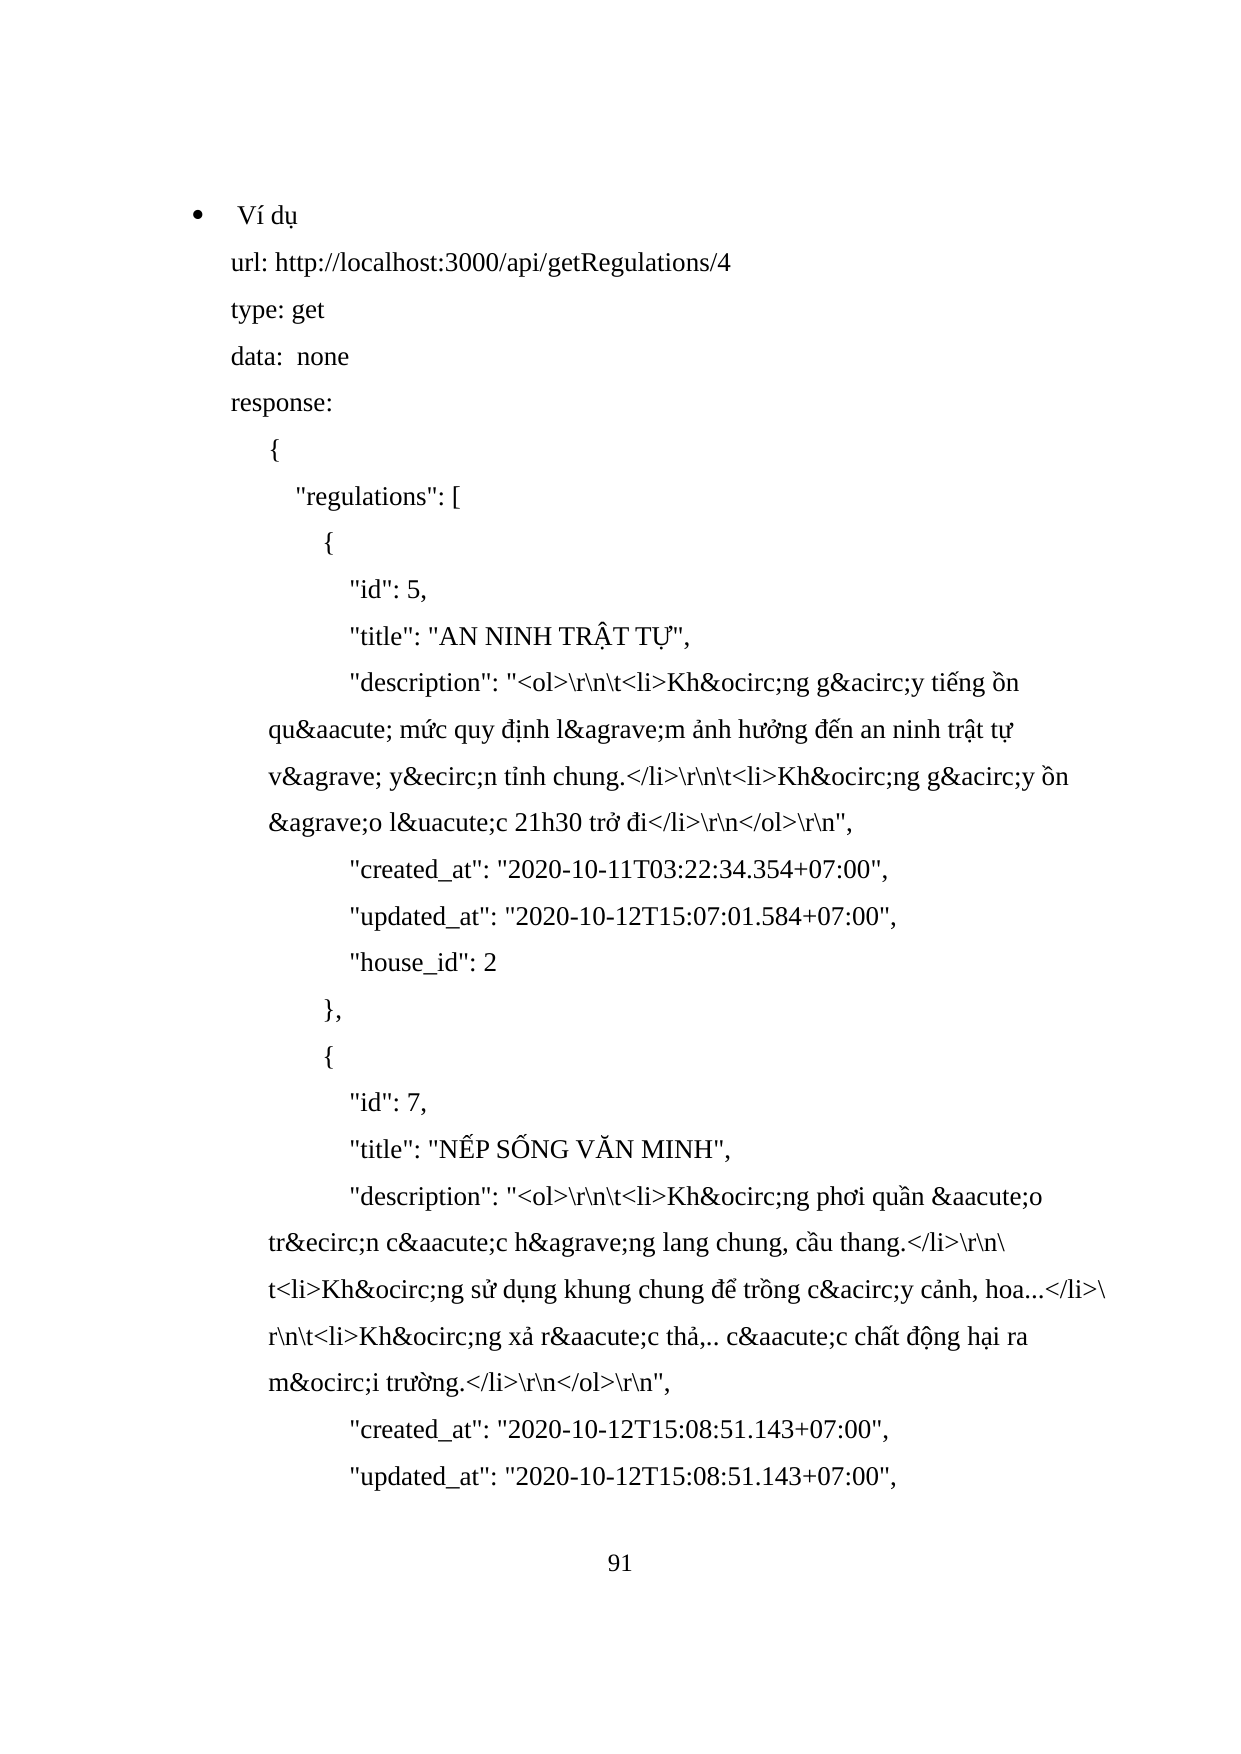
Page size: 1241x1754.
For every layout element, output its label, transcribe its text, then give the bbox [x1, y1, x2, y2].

text }, [268, 993, 1122, 1024]
text "created_at": "2020-10-11T03:22:34.354+07:00", [268, 853, 1122, 884]
text "created_at": "2020-10-12T15:08:51.143+07:00", [268, 1413, 1122, 1444]
text "description": "<ol>\r\n\t<li>Kh&ocirc;ng g&acirc;y tiếng ồn qu&aacute; mức quy định l&agrave;m ảnh hưởng đến an ninh trật tự v&agrave; y&ecirc;n tỉnh chung.</li>\r\n\t<li>Kh&ocirc;ng g&acirc;y ồn &agrave;o l&uacute;c 21h30 trở đi</li>\r\n</ol>\r\n", [268, 666, 1122, 837]
text "updated_at": "2020-10-12T15:07:01.584+07:00", [268, 900, 1122, 931]
text "id": 7, [268, 1086, 1122, 1117]
text { [268, 526, 1122, 557]
list Ví dụ [193, 199, 1122, 231]
text "house_id": 2 [268, 946, 1122, 977]
text url: http://localhost:3000/api/getRegulations/4 [231, 246, 1122, 277]
text response: [231, 386, 1122, 417]
text { [268, 1040, 1122, 1071]
text "regulations": [ [268, 480, 1122, 511]
text "id": 5, [268, 573, 1122, 604]
text "description": "<ol>\r\n\t<li>Kh&ocirc;ng phơi quần &aacute;o tr&ecirc;n c&aacute;c h&agrave;ng lang chung, cầu thang.</li>\r\n\t<li>Kh&ocirc;ng sử dụng khung chung để trồng c&acirc;y cảnh, hoa...</li>\r\n\t<li>Kh&ocirc;ng xả r&aacute;c thả,.. c&aacute;c chất động hại ra m&ocirc;i trường.</li>\r\n</ol>\r\n", [268, 1180, 1122, 1397]
text type: get [231, 293, 1122, 324]
text { [268, 433, 1122, 464]
text "title": "AN NINH TRẬT TỰ", [268, 620, 1122, 651]
text "updated_at": "2020-10-12T15:08:51.143+07:00", [268, 1460, 1122, 1491]
text data: none [231, 340, 1122, 371]
text "title": "NẾP SỐNG VĂN MINH", [268, 1133, 1122, 1164]
